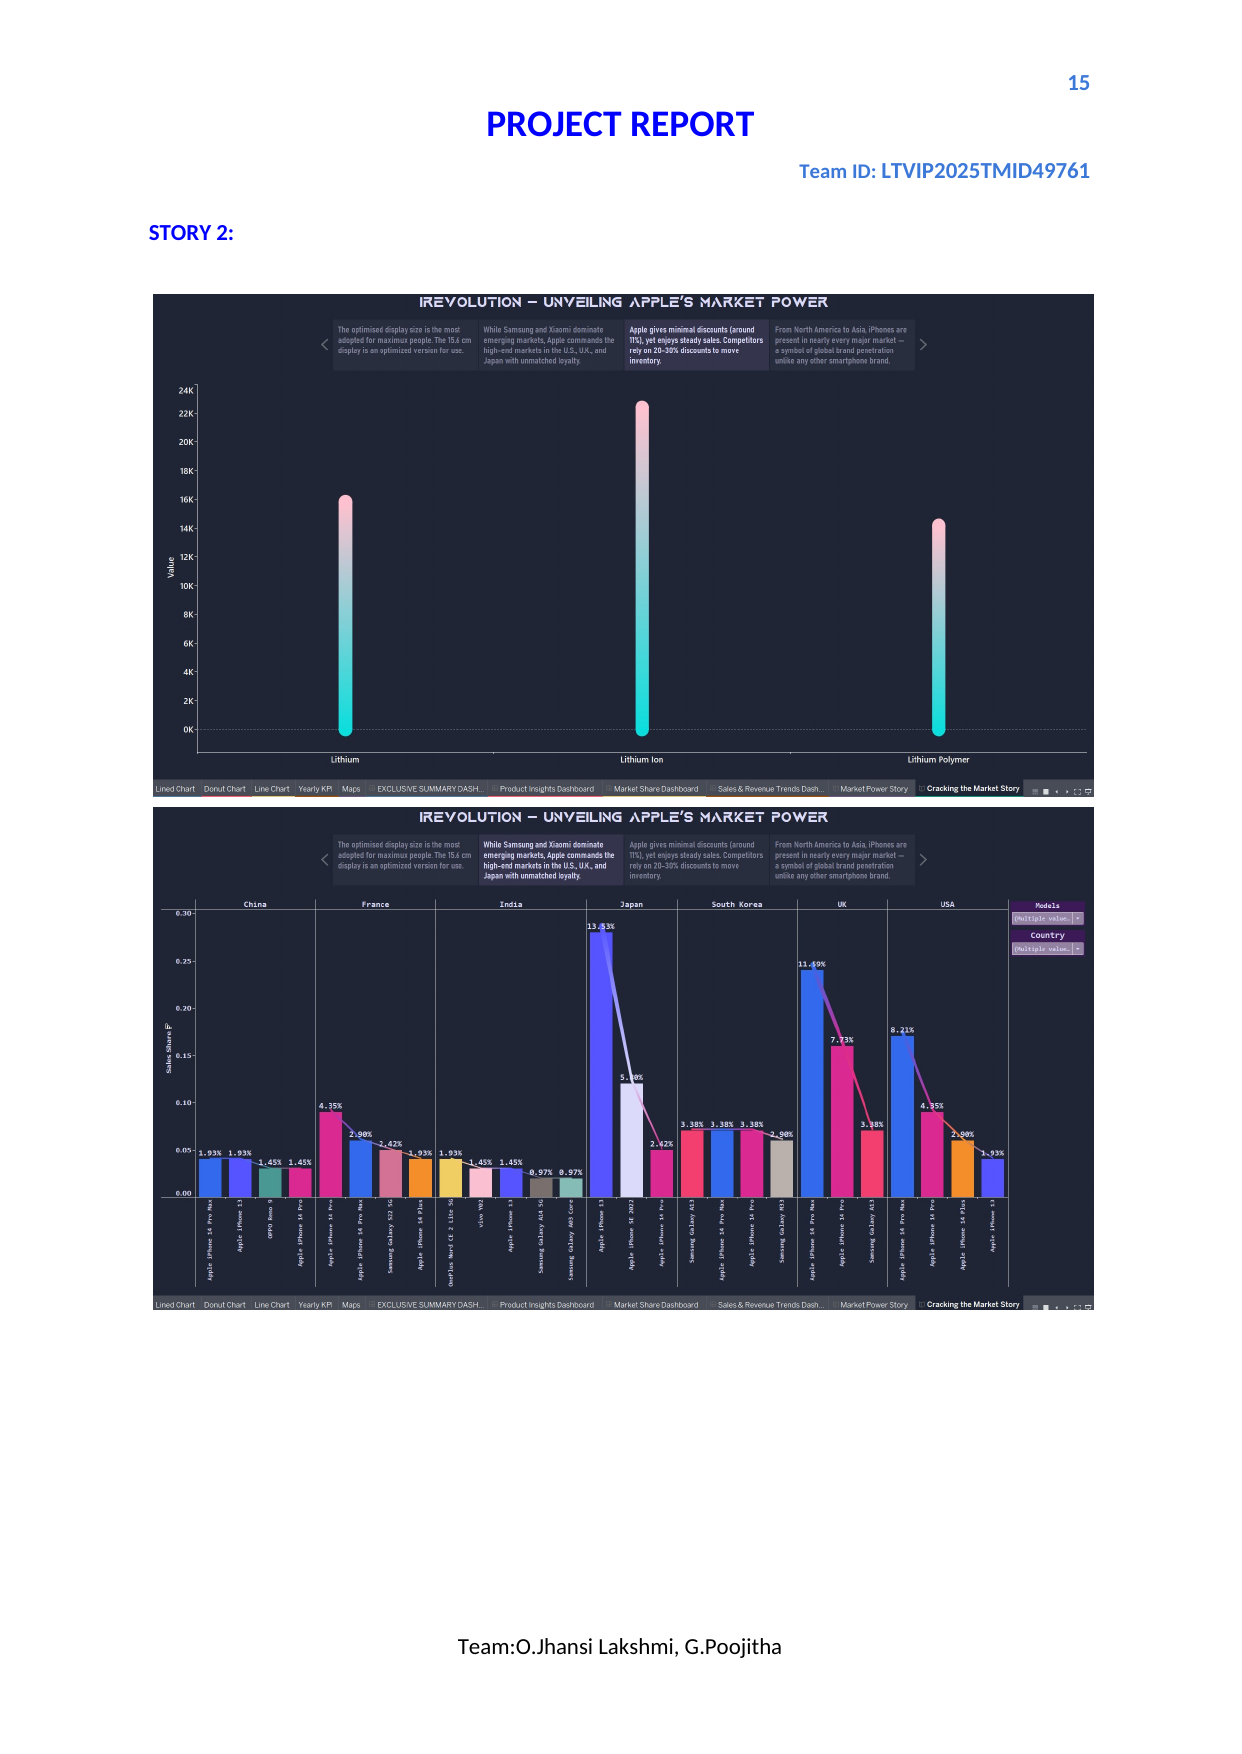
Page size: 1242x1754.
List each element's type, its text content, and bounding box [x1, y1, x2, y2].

text STORY 2: [148, 218, 1130, 246]
picture [153, 807, 1094, 1310]
picture [153, 294, 1094, 797]
